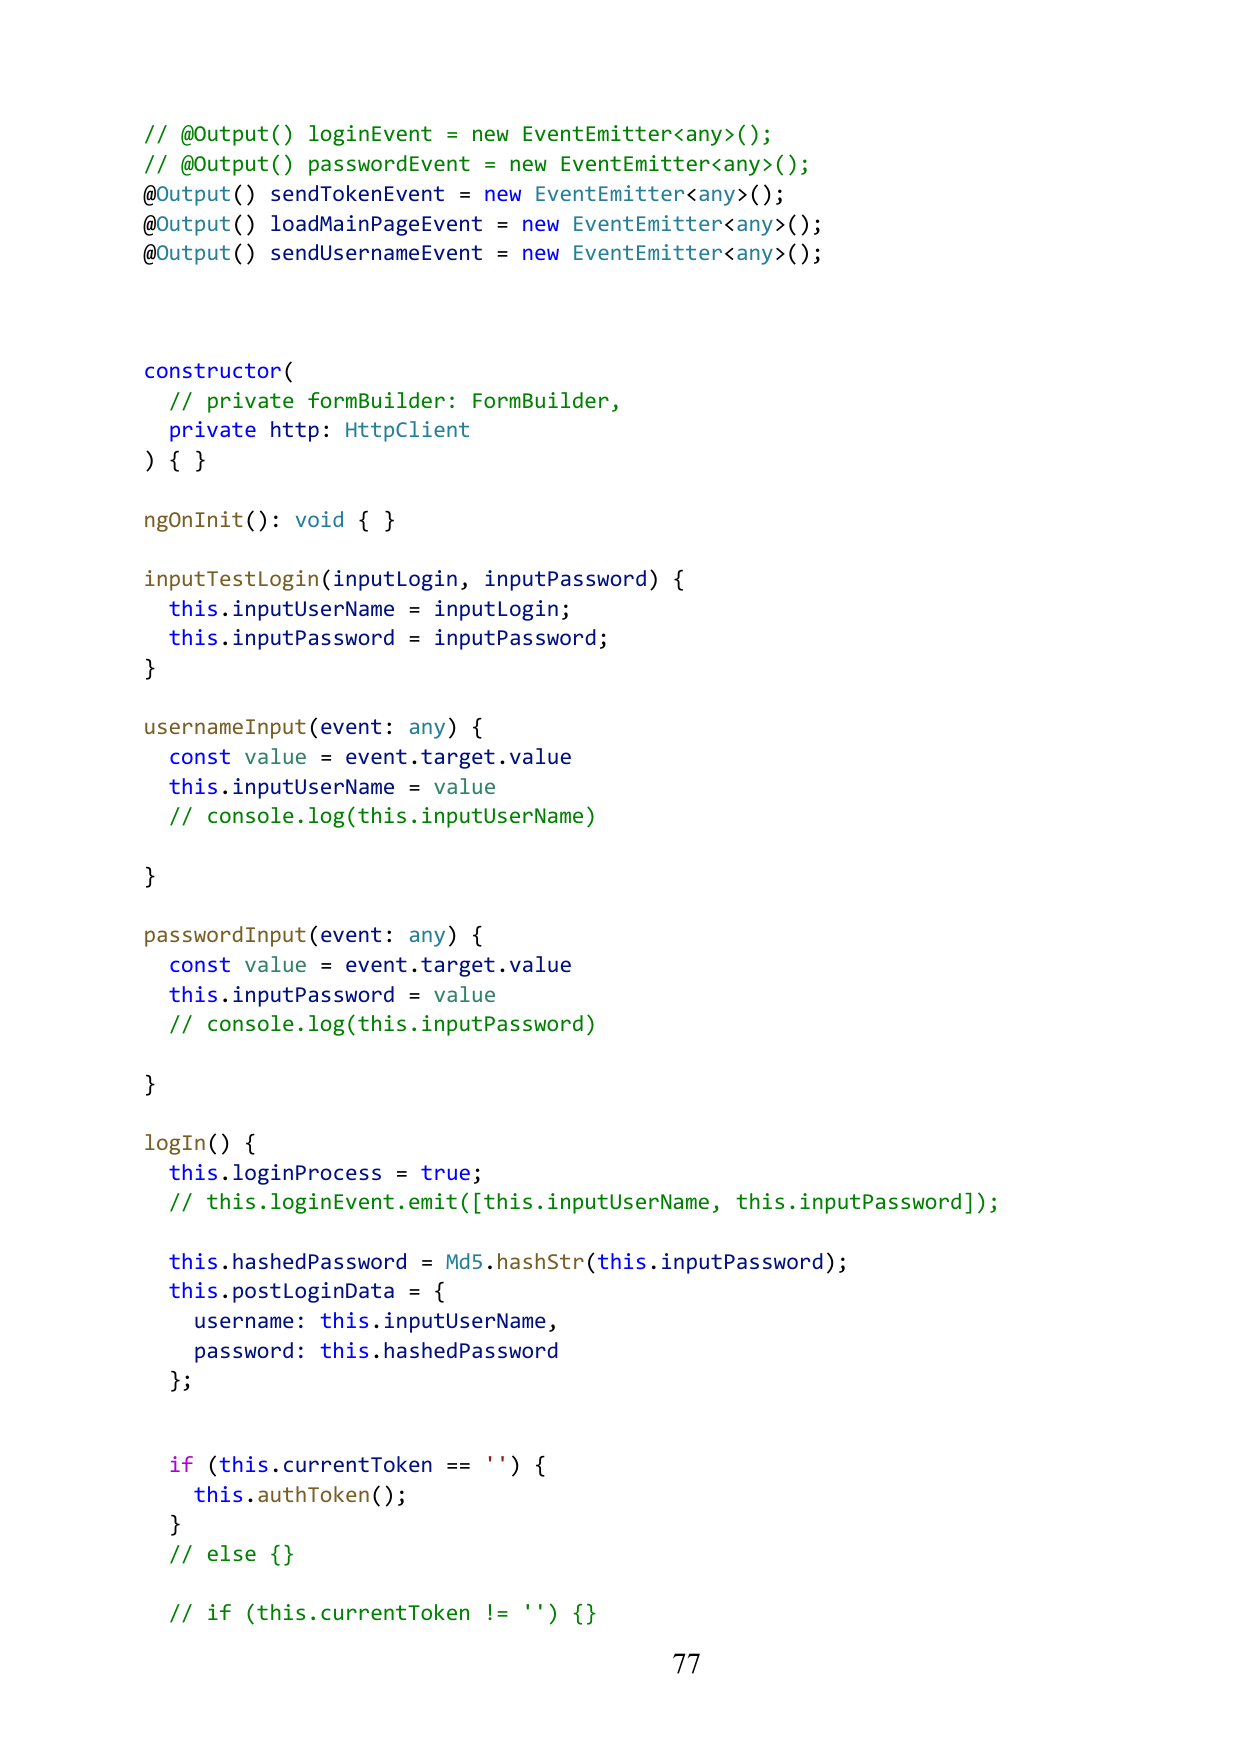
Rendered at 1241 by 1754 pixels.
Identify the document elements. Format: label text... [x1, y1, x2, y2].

text @Output() sendUsernameEvent = new EventEmitter<any>(); [118, 237, 1181, 267]
text // this.loginEvent.emit([this.inputUserName, this.inputPassword]); [118, 1186, 1181, 1216]
text }; [118, 1364, 1181, 1394]
text this.authToken(); [118, 1478, 1181, 1508]
text } [118, 1508, 1181, 1538]
text private http: HttpClient [118, 414, 1181, 444]
text this.inputUserName = inputLogin; [118, 592, 1181, 622]
text this.inputPassword = inputPassword; [118, 622, 1181, 652]
text this.loginProcess = true; [118, 1156, 1181, 1186]
text username: this.inputUserName, [118, 1305, 1181, 1334]
text // console.log(this.inputUserName) [118, 800, 1181, 830]
text constructor( [118, 355, 1181, 384]
text this.postLoginData = { [118, 1275, 1181, 1305]
text // private formBuilder: FormBuilder, [118, 384, 1181, 414]
text } [118, 859, 1181, 889]
text // @Output() passwordEvent = new EventEmitter<any>(); [118, 148, 1181, 177]
text const value = event.target.value [118, 948, 1181, 978]
text password: this.hashedPassword [118, 1334, 1181, 1364]
text // console.log(this.inputPassword) [118, 1008, 1181, 1038]
text usernameInput(event: any) { [118, 711, 1181, 741]
text if (this.currentToken == '') { [118, 1448, 1181, 1478]
text // else {} [118, 1538, 1181, 1567]
text @Output() loadMainPageEvent = new EventEmitter<any>(); [118, 207, 1181, 237]
text const value = event.target.value [118, 741, 1181, 770]
text ngOnInit(): void { } [118, 503, 1181, 533]
text ) { } [118, 444, 1181, 473]
text logIn() { [118, 1127, 1181, 1156]
text @Output() sendTokenEvent = new EventEmitter<any>(); [118, 177, 1181, 207]
text this.inputUserName = value [118, 770, 1181, 800]
text inputTestLogin(inputLogin, inputPassword) { [118, 563, 1181, 592]
text this.inputPassword = value [118, 978, 1181, 1008]
text } [118, 1067, 1181, 1097]
text this.hashedPassword = Md5.hashStr(this.inputPassword); [118, 1245, 1181, 1275]
text // if (this.currentToken != '') {} [118, 1597, 1181, 1627]
text // @Output() loginEvent = new EventEmitter<any>(); [118, 118, 1181, 148]
text passwordInput(event: any) { [118, 919, 1181, 948]
text } [118, 652, 1181, 681]
